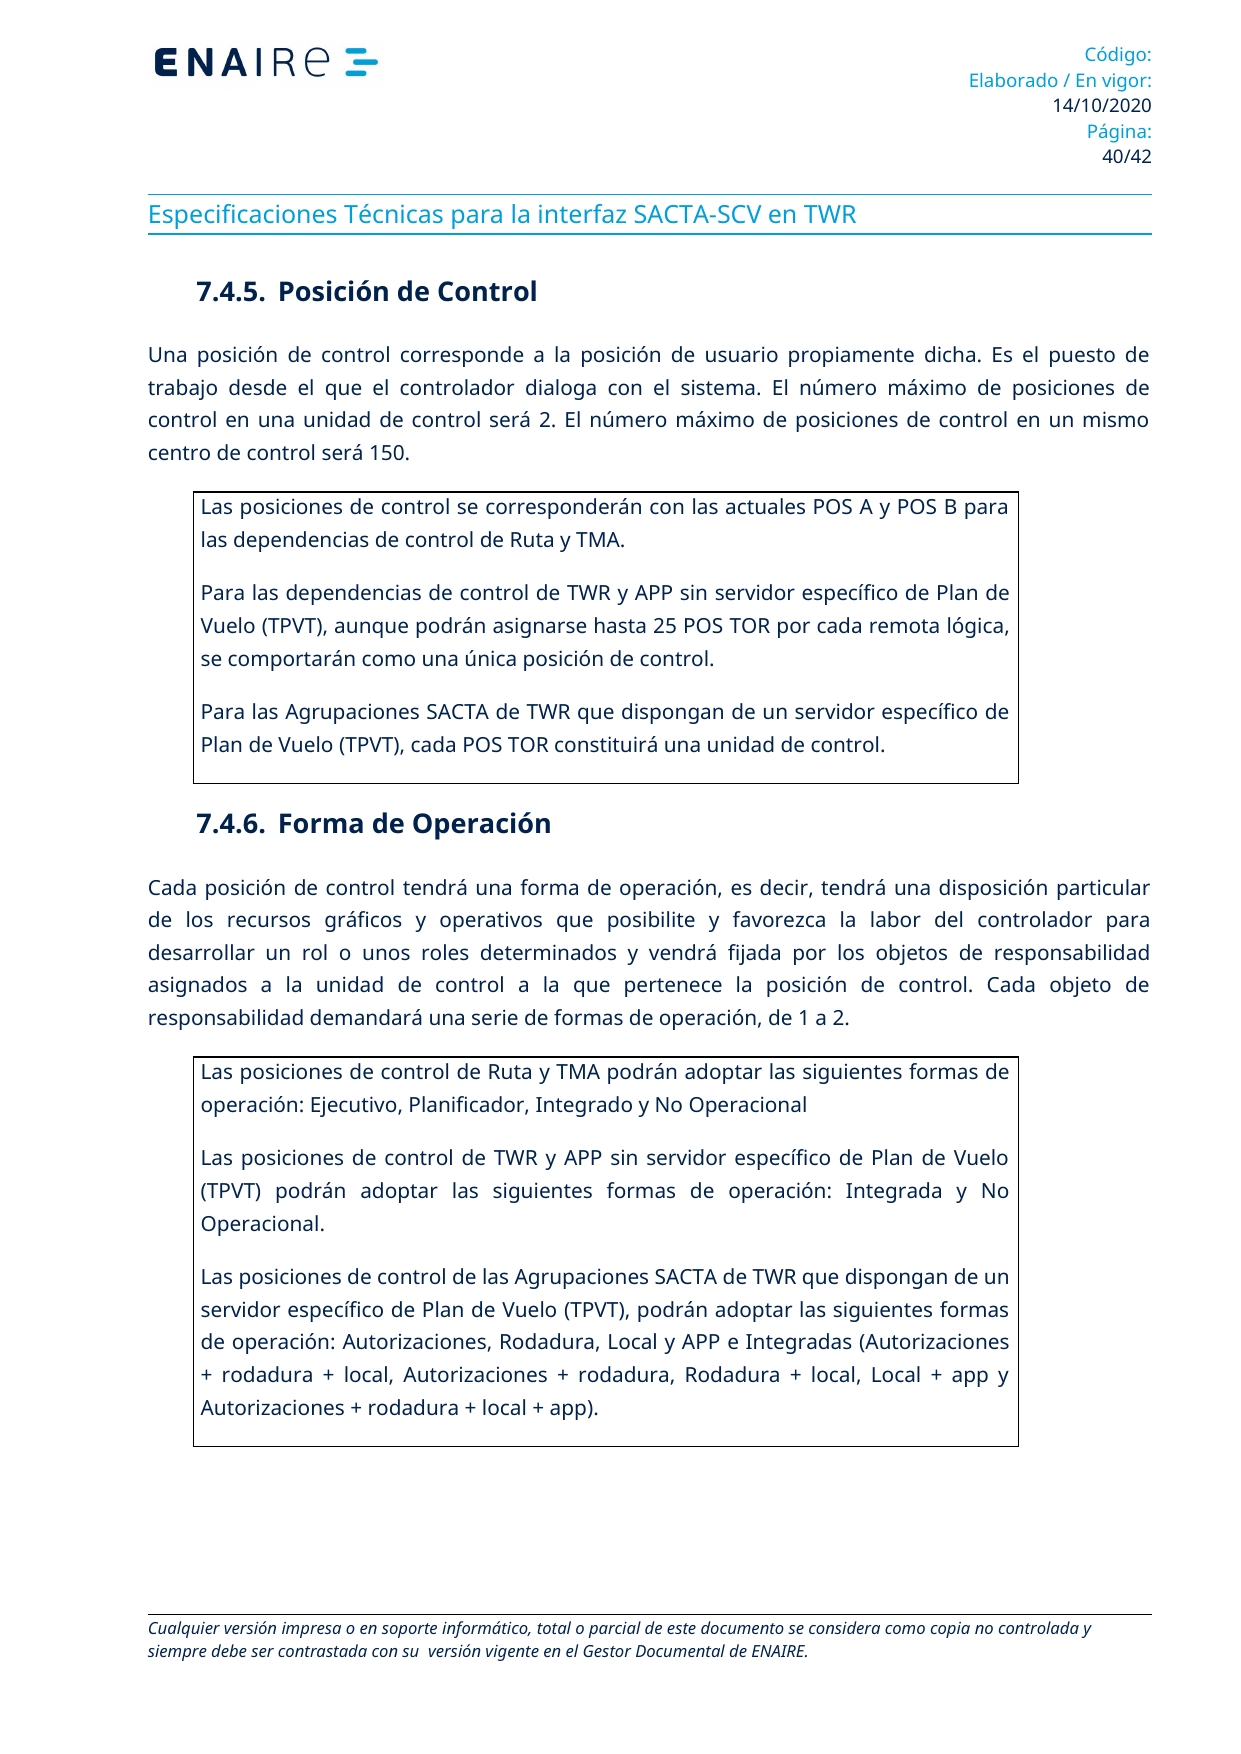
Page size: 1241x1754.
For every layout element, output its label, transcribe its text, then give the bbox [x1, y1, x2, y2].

table_header Las posiciones de control de Ruta y TMA podrán adoptar las siguientes formas de operación: Ejecutivo, Planificador, Integrado y No Operacional Las posiciones de control de TWR y APP sin servidor específico de Plan de Vuelo (TPVT) podrán adoptar las siguientes formas de operación: Integrada y No Operacional. Las posiciones de control de las Agrupaciones SACTA de TWR que dispongan de un servidor específico de Plan de Vuelo (TPVT), podrán adoptar las siguientes formas de operación: Autorizaciones, Rodadura, Local y APP e Integradas (Autorizaciones + rodadura + local, Autorizaciones + rodadura, Rodadura + local, Local + app y Autorizaciones + rodadura + local + app). [194, 1058, 1018, 1446]
text Una posición de control corresponde a la posición de usuario propiamente dicha. Es el puesto de trabajo desde el que el controlador dialoga con el sistema. El número máximo de posiciones de control en una unidad de control será 2. El número máximo de posiciones de control en un mismo centro de control será 150. [148, 340, 1152, 466]
picture [145, 36, 389, 91]
subtitle Posición de Control [266, 272, 1152, 309]
text Cada posición de control tendrá una forma de operación, es decir, tendrá una disposición particular de los recursos gráficos y operativos que posibilite y favorezca la labor del controlador para desarrollar un rol o unos roles determinados y vendrá fijada por los objetos de responsabilidad asignados a la unidad de control a la que pertenece la posición de control. Cada objeto de responsabilidad demandará una serie de formas de operación, de 1 a 2. [148, 873, 1152, 1031]
subtitle Forma de Operación [266, 805, 1152, 842]
table_header Las posiciones de control se corresponderán con las actuales POS A y POS B para las dependencias de control de Ruta y TMA. Para las dependencias de control de TWR y APP sin servidor específico de Plan de Vuelo (TPVT), aunque podrán asignarse hasta 25 POS TOR por cada remota lógica, se comportarán como una única posición de control. Para las Agrupaciones SACTA de TWR que dispongan de un servidor específico de Plan de Vuelo (TPVT), cada POS TOR constituirá una unidad de control. [194, 493, 1018, 783]
